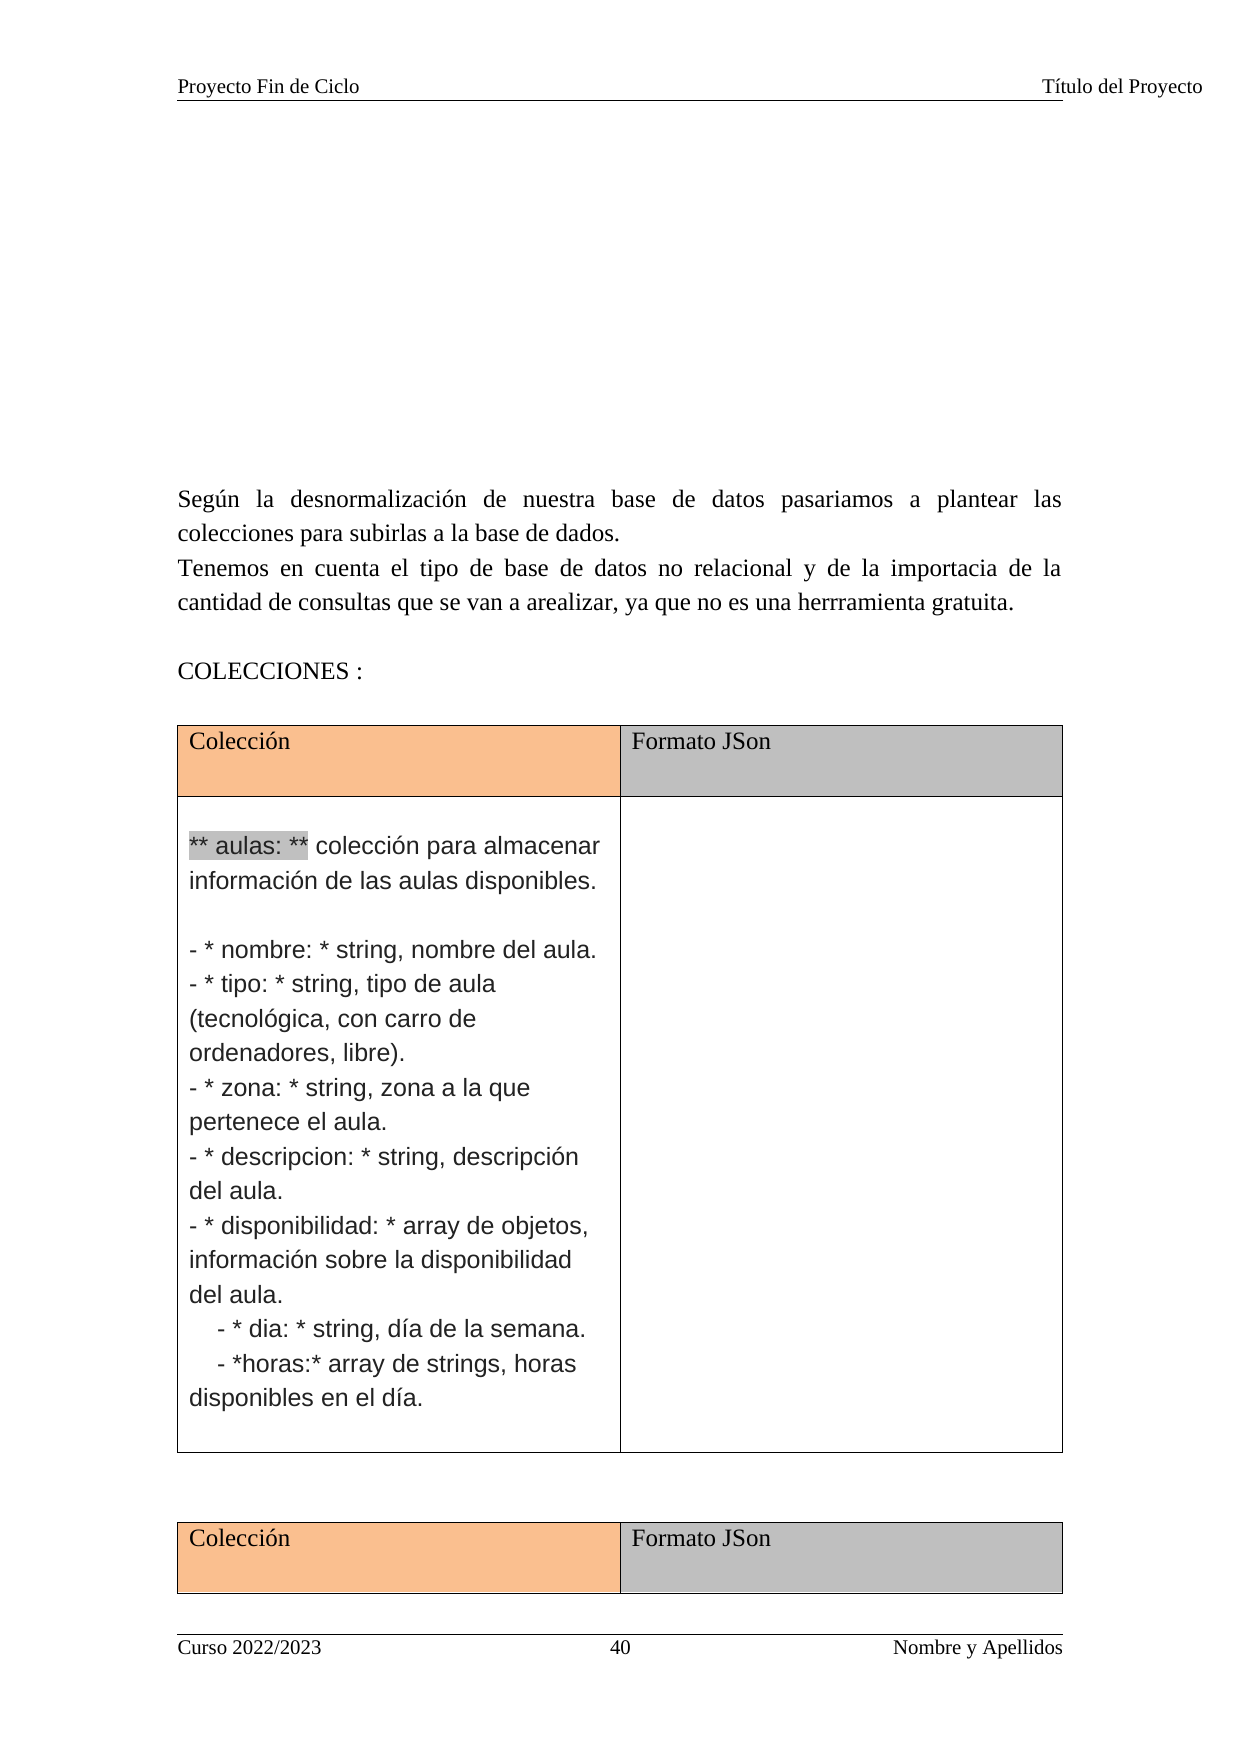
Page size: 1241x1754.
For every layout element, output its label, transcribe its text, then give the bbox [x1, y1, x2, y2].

table_header Formato JSon [621, 1523, 1062, 1592]
text Tenemos en cuenta el tipo de base de datos no relacional y de la importacia de la cantidad de consultas que se van a arealizar, ya que no es una herrramienta gratuita. [177, 553, 1063, 616]
table_header Colección [178, 726, 620, 796]
table_header Colección [178, 1523, 620, 1592]
text Según la desnormalización de nuestra base de datos pasariamos a plantear las colecciones para subirlas a la base de dados. [177, 484, 1063, 547]
table_cell ** aulas: ** colección para almacenar información de las aulas disponibles. - * nombre: * string, nombre del aula. - * tipo: * string, tipo de aula (tecnológica, con carro de ordenadores, libre). - * zona: * string, zona a la que pertenece el aula. - * descripcion: * string, descripción del aula. - * disponibilidad: * array de objetos, información sobre la disponibilidad del aula. - * dia: * string, día de la semana. - *horas:* array de strings, horas disponibles en el día. [178, 797, 620, 1452]
table_header Formato JSon [621, 726, 1062, 796]
table_cell [621, 797, 1062, 1452]
text COLECCIONES : [177, 656, 1063, 685]
